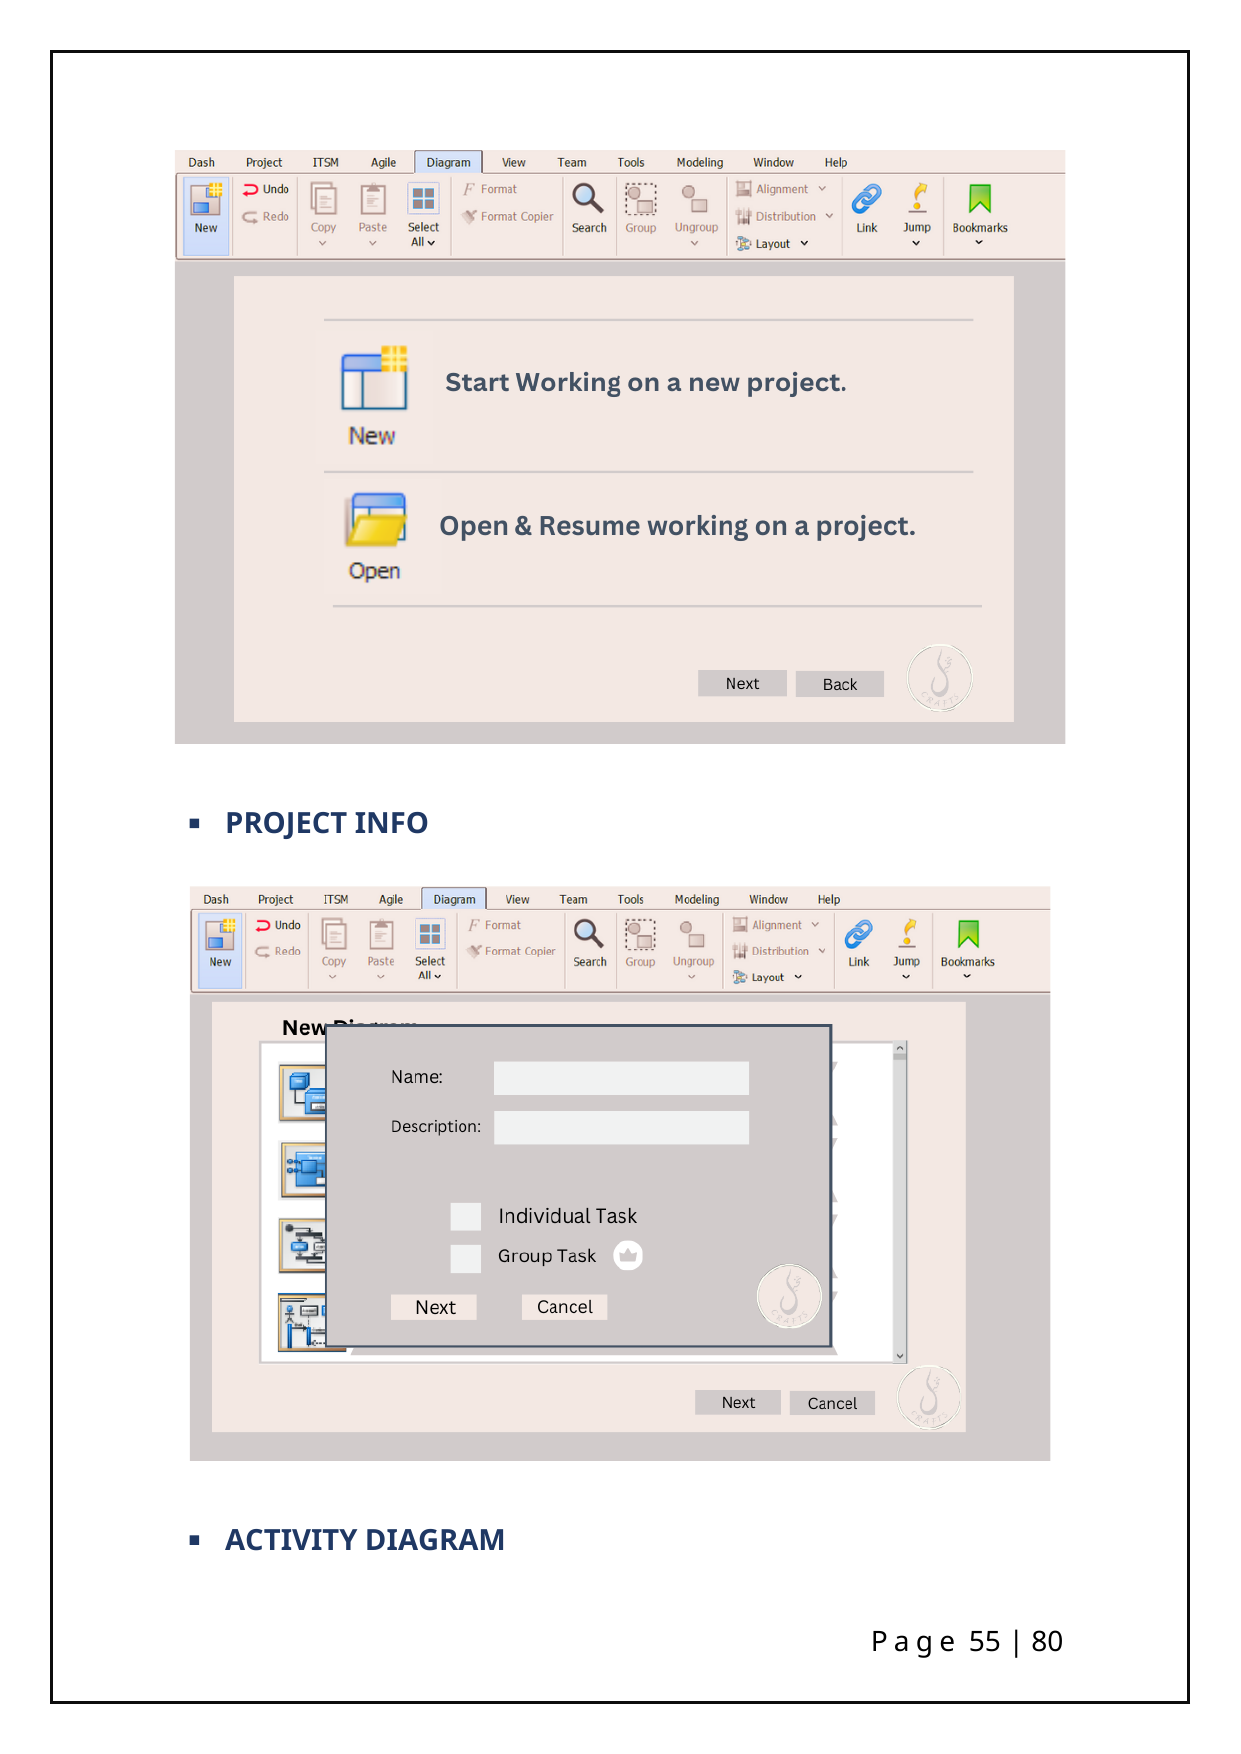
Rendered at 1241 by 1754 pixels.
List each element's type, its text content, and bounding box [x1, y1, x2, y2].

picture [174, 150, 1066, 744]
list PROJECT INFO [187, 803, 1090, 842]
picture [189, 886, 1051, 1461]
list ACTIVITY DIAGRAM [187, 1519, 1090, 1559]
